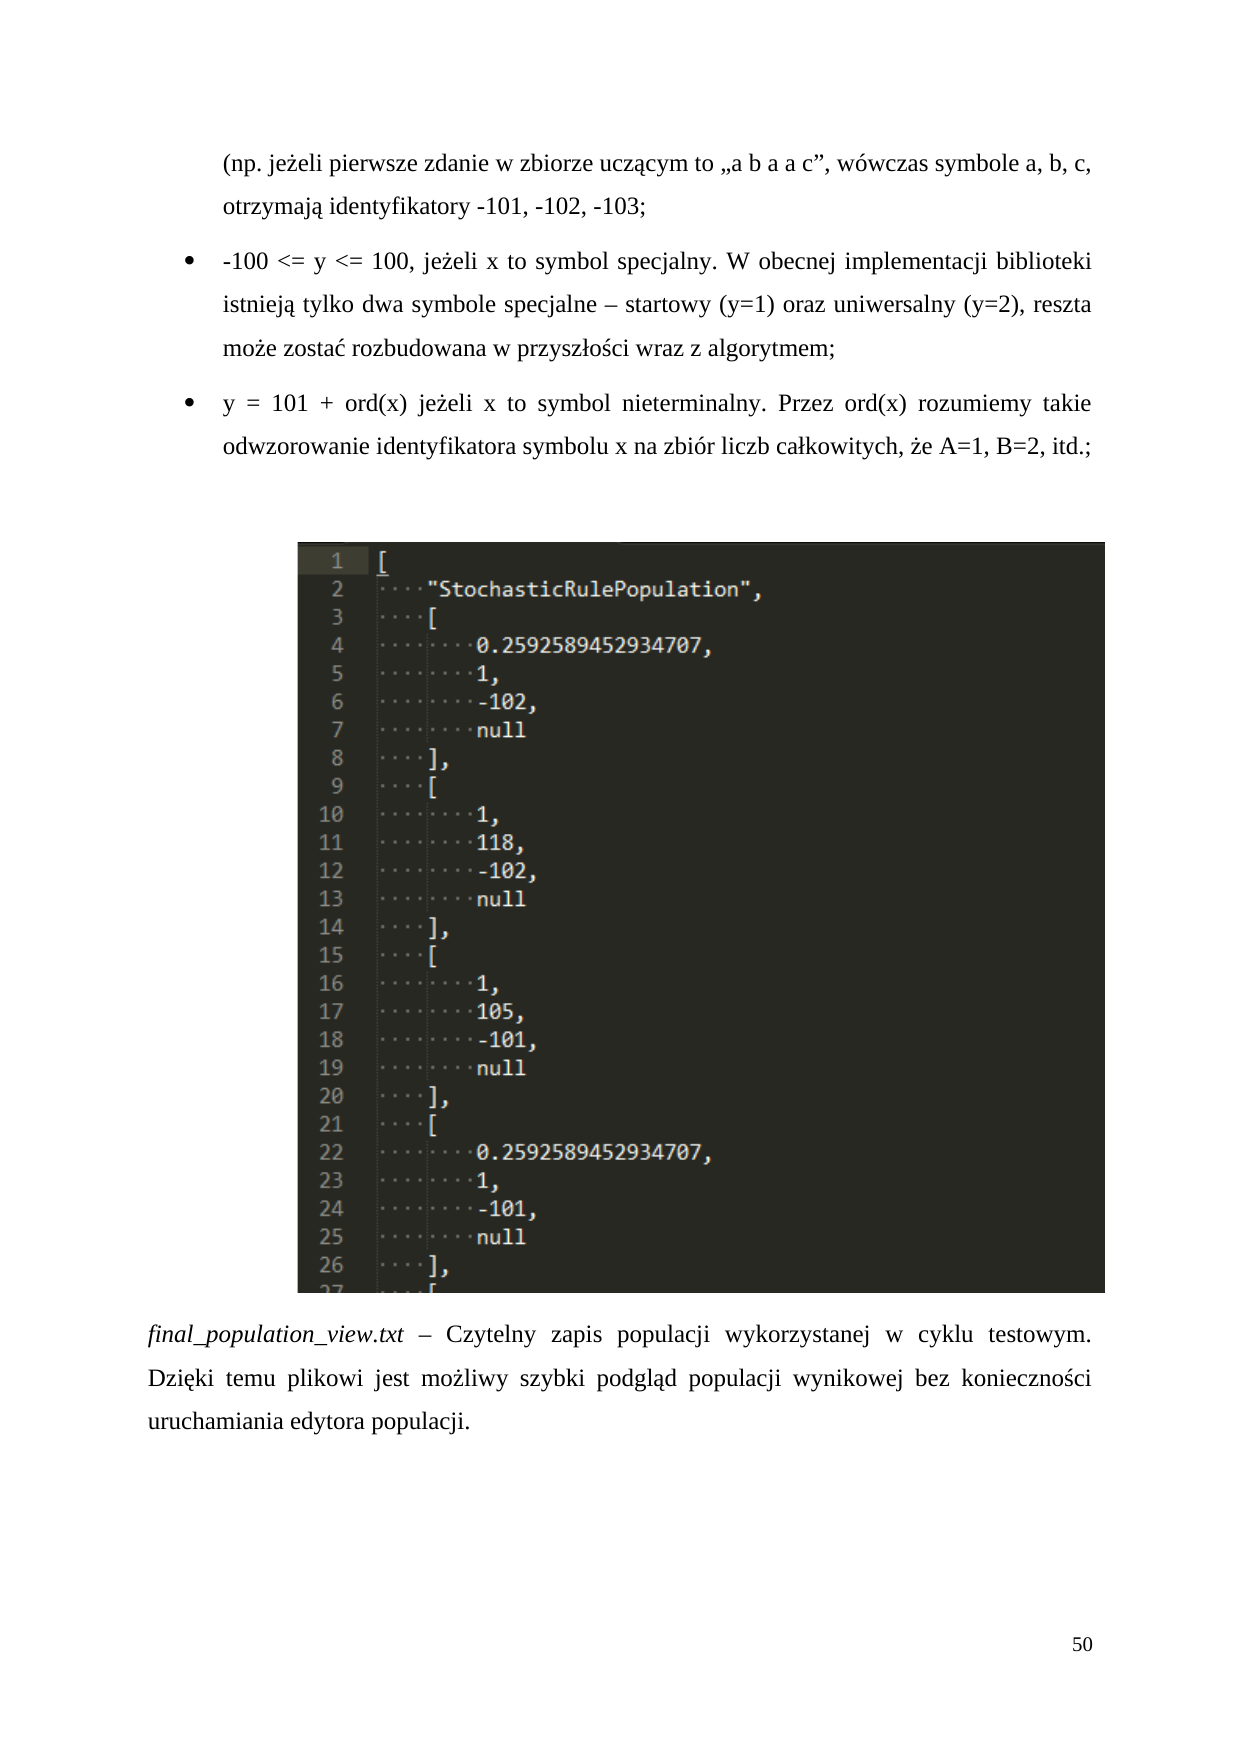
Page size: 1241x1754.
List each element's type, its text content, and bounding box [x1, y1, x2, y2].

list y = 101 + ord(x) jeżeli x to symbol nieterminalny. Przez ord(x) rozumiemy takie odwzorowanie identyfikatora symbolu x na zbiór liczb całkowitych, że A=1, B=2, itd.; [185, 388, 1093, 460]
list -100 <= y <= 100, jeżeli x to symbol specjalny. W obecnej implementacji biblioteki istnieją tylko dwa symbole specjalne – startowy (y=1) oraz uniwersalny (y=2), reszta może zostać rozbudowana w przyszłości wraz z algorytmem; [185, 246, 1093, 361]
text final_population_view.txt – Czytelny zapis populacji wykorzystanej w cyklu testowym. Dzięki temu plikowi jest możliwy szybki podgląd populacji wynikowej bez konieczności uruchamiania edytora populacji. [148, 1319, 1093, 1434]
picture [297, 542, 1105, 1293]
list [185, 148, 1093, 219]
